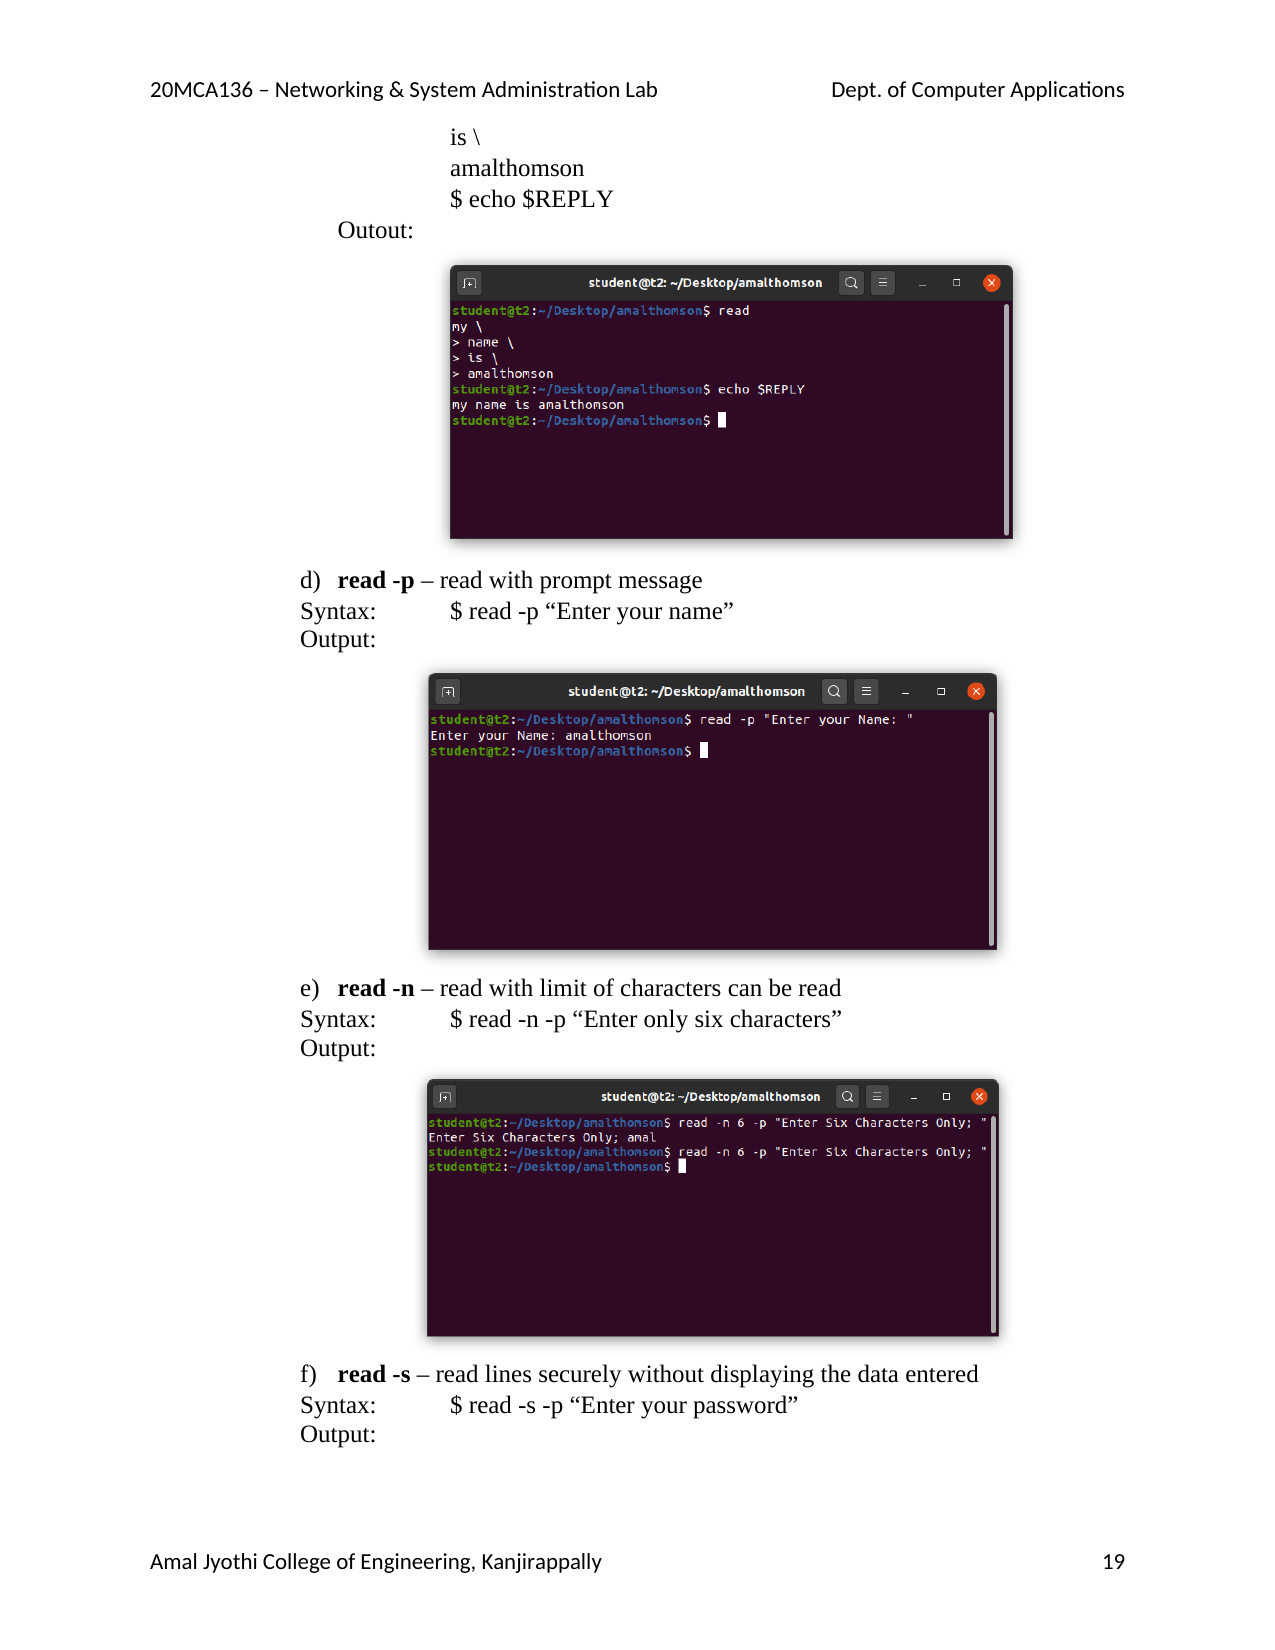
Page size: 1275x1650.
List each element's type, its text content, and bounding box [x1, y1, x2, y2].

text Syntax: $ read -s -p “Enter your password” [300, 1390, 1125, 1419]
text Output: [300, 624, 1125, 653]
text is \ [337, 122, 1125, 151]
text $ echo $REPLY [337, 184, 1125, 213]
picture [428, 246, 1034, 563]
text Syntax: $ read -n -p “Enter only six characters” [300, 1004, 1125, 1033]
text Output: [300, 1033, 1125, 1062]
list read -p – read with prompt message [300, 565, 1125, 593]
list read -n – read with limit of characters can be read [300, 973, 1125, 1002]
text Output: [300, 1419, 1125, 1448]
text Syntax: $ read -p “Enter your name” [300, 596, 1125, 624]
list read -s – read lines securely without displaying the data entered [300, 1359, 1125, 1388]
text Outout: [337, 215, 1125, 244]
picture [406, 1062, 1019, 1359]
picture [406, 653, 1019, 974]
text amalthomson [337, 153, 1125, 182]
